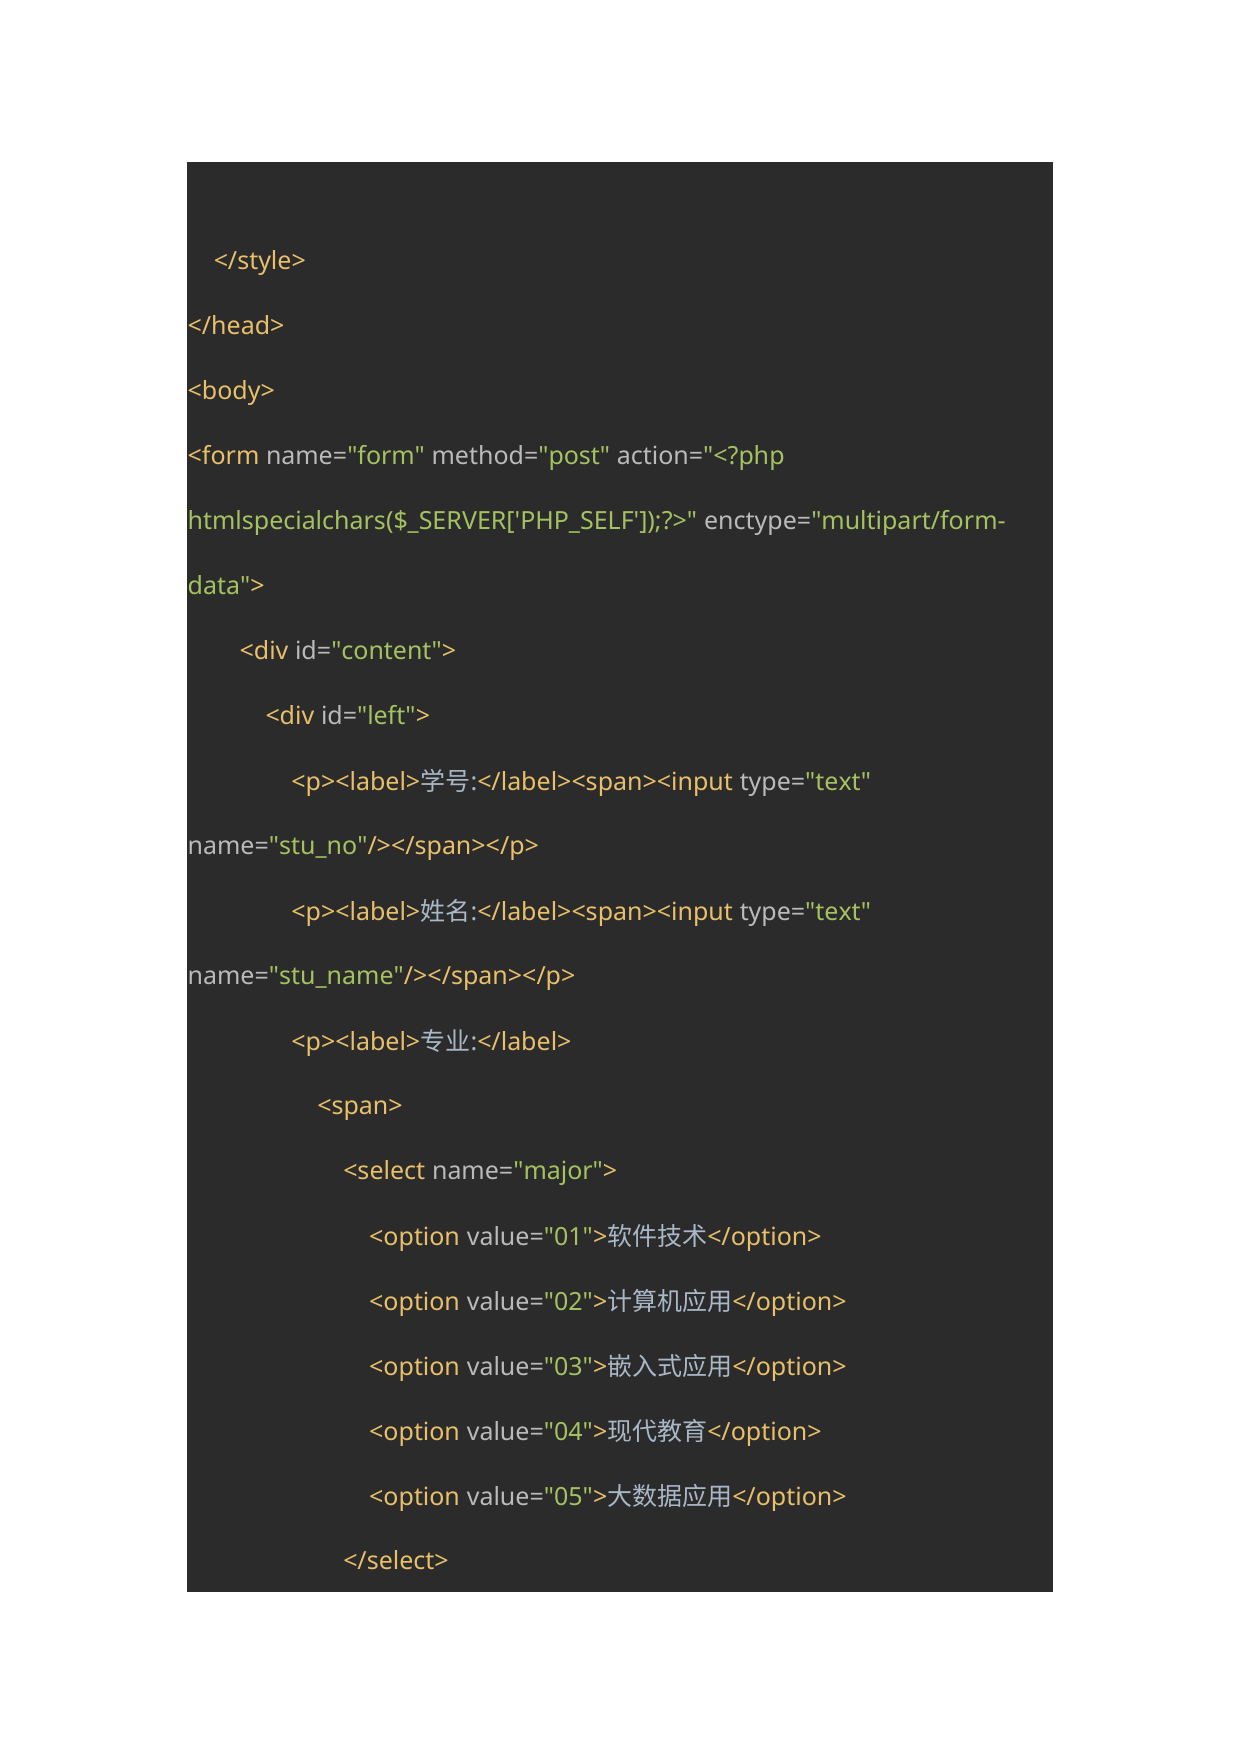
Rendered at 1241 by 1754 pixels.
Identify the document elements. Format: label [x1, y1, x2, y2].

text [187, 162, 1053, 1592]
